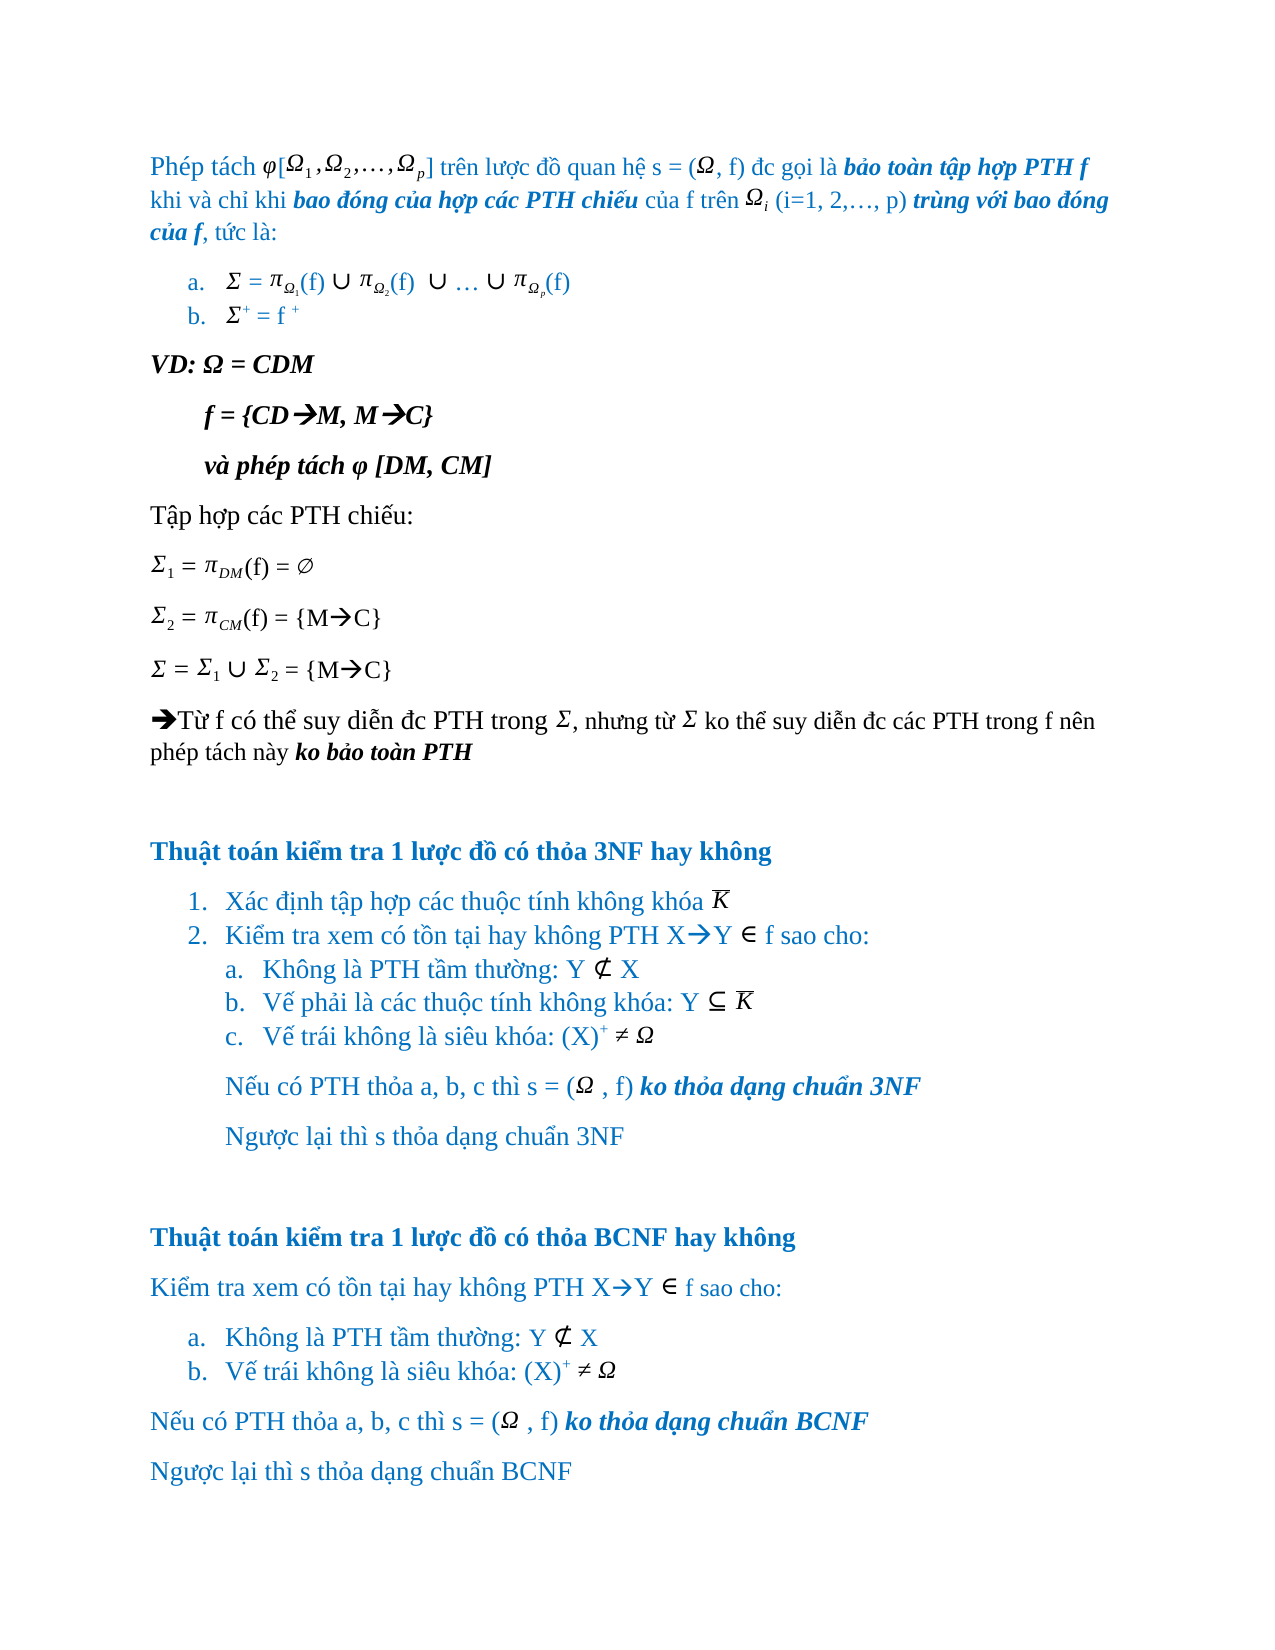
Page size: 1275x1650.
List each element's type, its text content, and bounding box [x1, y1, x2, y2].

list = (f) (f) … (f) [187, 265, 1125, 298]
text và phép tách φ [DM, CM] [150, 449, 1125, 480]
text Phép tách [] trên lược đồ quan hệ s = (, f) đc gọi là bảo toàn tập hợp PTH f khi và chỉ khi bao đóng của hợp các PTH chiếu của f trên (i=1, 2,…, p) trùng với bao đóng của f, tức là: [150, 150, 1125, 246]
text Nếu có PTH thỏa a, b, c thì s = ( , f) ko thỏa dạng chuẩn BCNF [150, 1405, 1125, 1436]
text Từ f có thể suy diễn đc PTH trong , nhưng từ ko thể suy diễn đc các PTH trong f nên phép tách này ko bảo toàn PTH [150, 704, 1125, 766]
text Kiểm tra xem có tồn tại hay không PTH XY f sao cho: [150, 1271, 1125, 1302]
list Vế trái không là siêu khóa: (X)+ [225, 1020, 1125, 1051]
list Kiểm tra xem có tồn tại hay không PTH XY f sao cho: [187, 919, 1125, 950]
list Vế phải là các thuộc tính không khóa: Y [225, 986, 1125, 1017]
text Tập hợp các PTH chiếu: [150, 499, 1125, 531]
text Nếu có PTH thỏa a, b, c thì s = ( , f) ko thỏa dạng chuẩn 3NF [225, 1070, 1125, 1101]
text Ngược lại thì s thỏa dạng chuẩn BCNF [150, 1455, 1125, 1486]
list Vế trái không là siêu khóa: (X)+ [187, 1354, 1125, 1386]
list Không là PTH tầm thường: Y X [225, 953, 1125, 984]
text Thuật toán kiểm tra 1 lược đồ có thỏa BCNF hay không [150, 1221, 1125, 1252]
text Ngược lại thì s thỏa dạng chuẩn 3NF [225, 1120, 1125, 1151]
text VD: Ω = CDM [150, 348, 1125, 380]
list Không là PTH tầm thường: Y X [187, 1321, 1125, 1352]
text = (f) = {MC} [150, 601, 1125, 634]
text Thuật toán kiểm tra 1 lược đồ có thỏa 3NF hay không [150, 835, 1125, 866]
list Xác định tập hợp các thuộc tính không khóa [187, 885, 1125, 917]
list + = f + [187, 301, 1125, 329]
text = (f) = [150, 549, 1125, 582]
text = = {MC} [150, 653, 1125, 685]
text f = {CDM, MC} [150, 399, 1125, 430]
